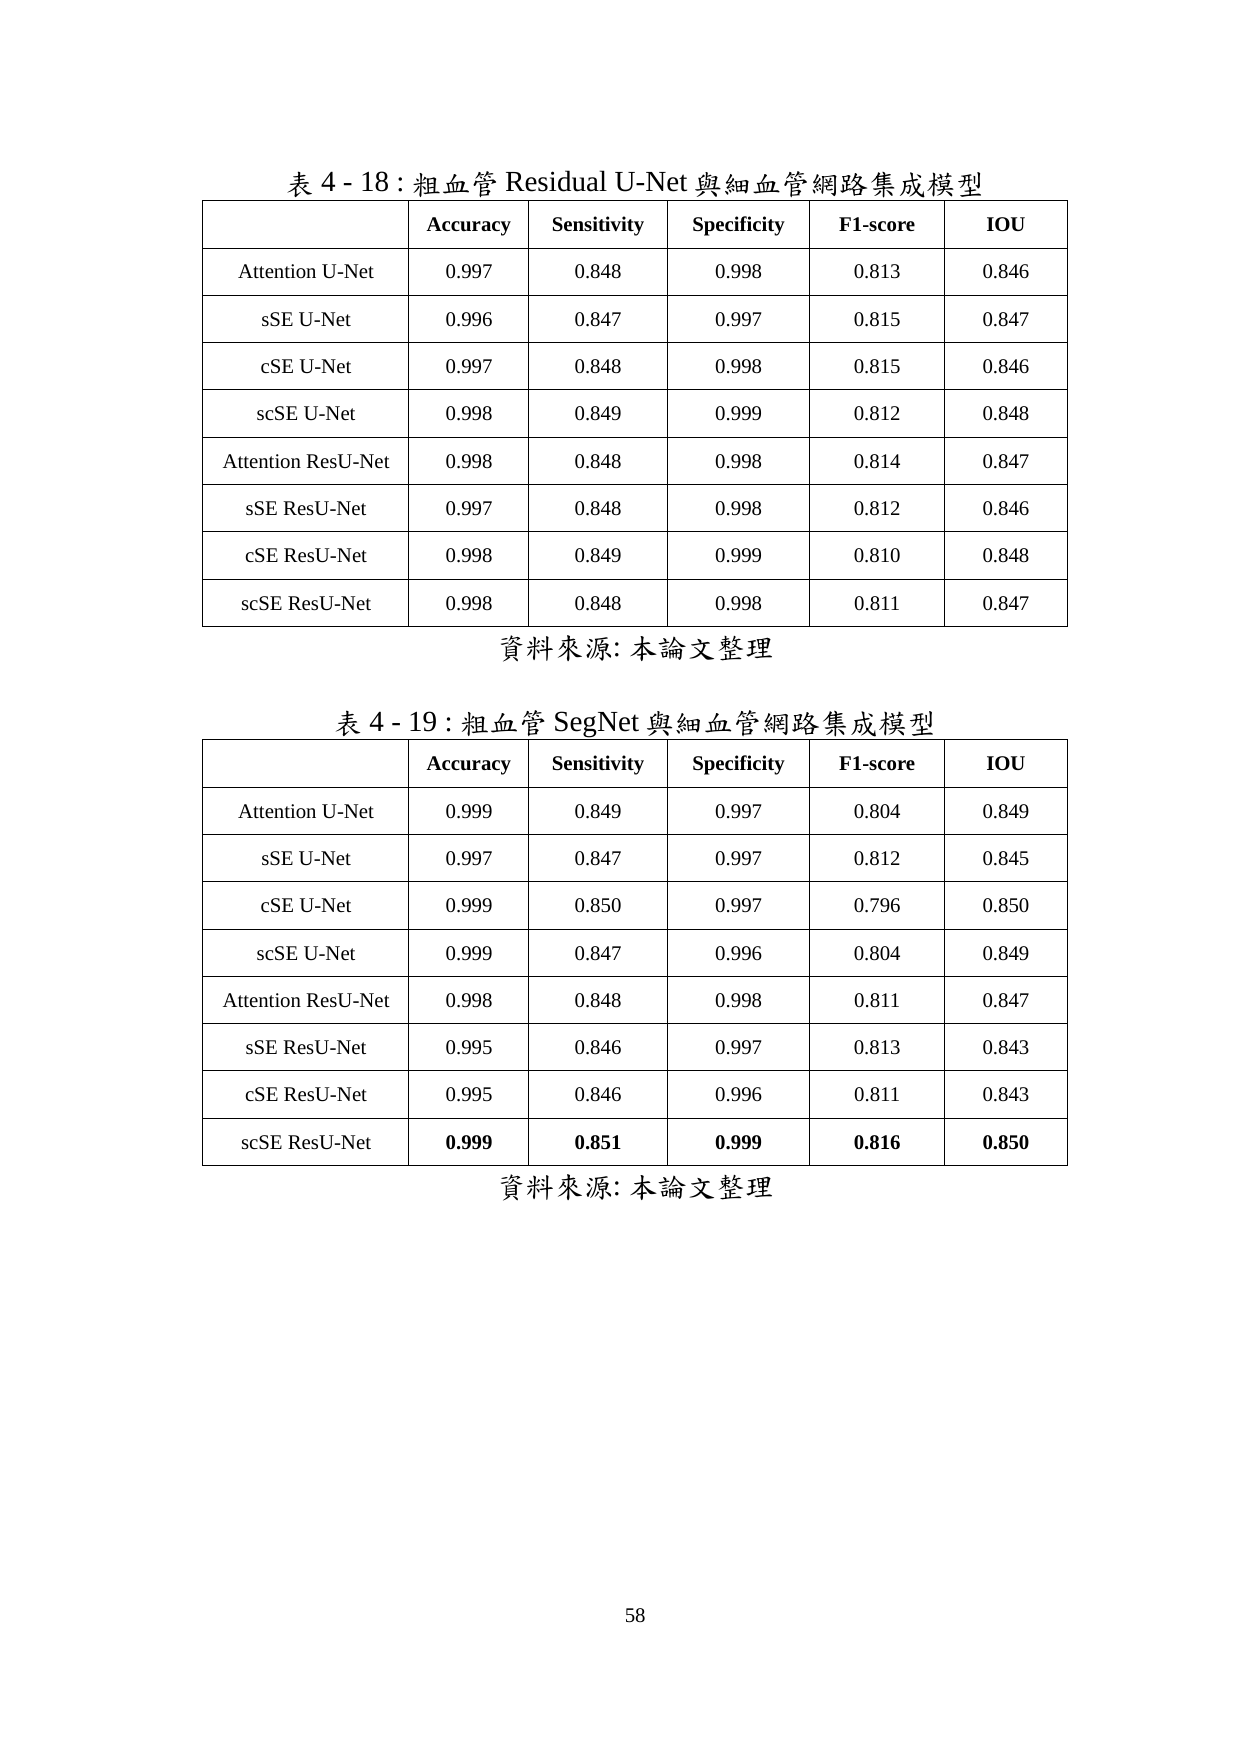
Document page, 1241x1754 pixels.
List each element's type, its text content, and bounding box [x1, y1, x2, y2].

table_cell 0.851 [529, 1119, 667, 1165]
table_cell 0.848 [529, 485, 667, 531]
table_cell 0.995 [409, 1071, 528, 1118]
table_cell 0.845 [945, 835, 1067, 881]
table_cell 0.998 [409, 390, 528, 437]
table_header Sensitivity [529, 201, 667, 247]
table_cell Attention ResU-Net [203, 438, 408, 484]
table_cell 0.998 [668, 977, 809, 1023]
table_cell sSE U-Net [203, 835, 408, 881]
text 資料來源: 本論文整理 [177, 1166, 1092, 1203]
table_cell 0.997 [409, 249, 528, 295]
table_cell 0.848 [529, 580, 667, 626]
table_header [203, 740, 408, 787]
table_cell 0.811 [810, 1071, 944, 1118]
table_cell sSE ResU-Net [203, 1024, 408, 1070]
table_cell Attention U-Net [203, 249, 408, 295]
table_cell 0.998 [668, 343, 809, 389]
table_cell 0.997 [668, 1024, 809, 1070]
table_header Specificity [668, 740, 809, 787]
table_cell 0.997 [409, 485, 528, 531]
table_cell 0.998 [409, 580, 528, 626]
text 表 4 - 19 : 粗血管SegNet與細血管網路集成模型 [177, 702, 1092, 739]
table_cell 0.850 [945, 882, 1067, 928]
table_cell 0.995 [409, 1024, 528, 1070]
table_cell 0.997 [668, 296, 809, 342]
text 資料來源: 本論文整理 [177, 627, 1092, 664]
table_cell scSE ResU-Net [203, 1119, 408, 1165]
table_header Accuracy [409, 201, 528, 247]
table_cell 0.846 [945, 249, 1067, 295]
table_header IOU [945, 740, 1067, 787]
table_cell 0.849 [945, 788, 1067, 834]
table_cell 0.813 [810, 1024, 944, 1070]
table_cell 0.999 [409, 930, 528, 976]
table_cell 0.997 [668, 788, 809, 834]
table_cell 0.815 [810, 296, 944, 342]
table_cell 0.847 [945, 580, 1067, 626]
table_cell 0.804 [810, 788, 944, 834]
table_cell 0.846 [945, 485, 1067, 531]
table_cell 0.999 [668, 390, 809, 437]
table_cell 0.848 [945, 390, 1067, 437]
table_cell scSE ResU-Net [203, 580, 408, 626]
table_cell 0.998 [668, 485, 809, 531]
table_cell 0.847 [945, 438, 1067, 484]
table_cell 0.999 [409, 882, 528, 928]
table_cell 0.999 [409, 788, 528, 834]
table_cell scSE U-Net [203, 930, 408, 976]
table_cell 0.810 [810, 532, 944, 578]
table_header Sensitivity [529, 740, 667, 787]
table_cell 0.846 [945, 343, 1067, 389]
table_cell 0.997 [668, 882, 809, 928]
table_cell 0.998 [409, 532, 528, 578]
table_cell 0.998 [409, 977, 528, 1023]
table_cell 0.846 [529, 1024, 667, 1070]
table_cell 0.843 [945, 1024, 1067, 1070]
table_cell Attention U-Net [203, 788, 408, 834]
table_cell 0.999 [668, 532, 809, 578]
table_cell 0.850 [945, 1119, 1067, 1165]
table_cell 0.850 [529, 882, 667, 928]
table_cell 0.996 [668, 930, 809, 976]
table_header Accuracy [409, 740, 528, 787]
table_cell 0.996 [409, 296, 528, 342]
table_cell 0.999 [409, 1119, 528, 1165]
table_header IOU [945, 201, 1067, 247]
text 表 4 - 18 : 粗血管Residual U-Net與細血管網路集成模型 [177, 163, 1092, 200]
table_cell 0.998 [668, 249, 809, 295]
table_cell 0.848 [529, 438, 667, 484]
table_cell cSE U-Net [203, 882, 408, 928]
table_cell 0.999 [668, 1119, 809, 1165]
table_cell 0.847 [945, 296, 1067, 342]
table_cell sSE U-Net [203, 296, 408, 342]
table_cell scSE U-Net [203, 390, 408, 437]
table_cell 0.847 [945, 977, 1067, 1023]
table_cell 0.849 [529, 788, 667, 834]
table_cell 0.815 [810, 343, 944, 389]
table_cell 0.811 [810, 977, 944, 1023]
table_cell 0.843 [945, 1071, 1067, 1118]
table_cell 0.848 [945, 532, 1067, 578]
table_cell 0.848 [529, 343, 667, 389]
table_cell 0.846 [529, 1071, 667, 1118]
table_cell 0.997 [668, 835, 809, 881]
table_cell 0.848 [529, 249, 667, 295]
table_cell 0.849 [529, 532, 667, 578]
table_cell 0.849 [529, 390, 667, 437]
table_cell cSE U-Net [203, 343, 408, 389]
table_cell 0.804 [810, 930, 944, 976]
table_header Specificity [668, 201, 809, 247]
table_cell 0.998 [668, 438, 809, 484]
table_cell cSE ResU-Net [203, 1071, 408, 1118]
table_cell 0.997 [409, 835, 528, 881]
table_cell 0.997 [409, 343, 528, 389]
table_cell 0.998 [409, 438, 528, 484]
table_cell 0.814 [810, 438, 944, 484]
table_cell 0.848 [529, 977, 667, 1023]
table_cell sSE ResU-Net [203, 485, 408, 531]
table_cell Attention ResU-Net [203, 977, 408, 1023]
table_cell 0.847 [529, 835, 667, 881]
table_header [203, 201, 408, 247]
table_cell 0.811 [810, 580, 944, 626]
table_header F1-score [810, 740, 944, 787]
table_cell 0.812 [810, 835, 944, 881]
table_cell 0.996 [668, 1071, 809, 1118]
table_cell 0.998 [668, 580, 809, 626]
table_cell 0.847 [529, 296, 667, 342]
table_cell 0.813 [810, 249, 944, 295]
table_cell 0.796 [810, 882, 944, 928]
table_cell 0.849 [945, 930, 1067, 976]
table_header F1-score [810, 201, 944, 247]
table_cell 0.812 [810, 485, 944, 531]
table_cell cSE ResU-Net [203, 532, 408, 578]
table_cell 0.847 [529, 930, 667, 976]
table_cell 0.812 [810, 390, 944, 437]
table_cell 0.816 [810, 1119, 944, 1165]
